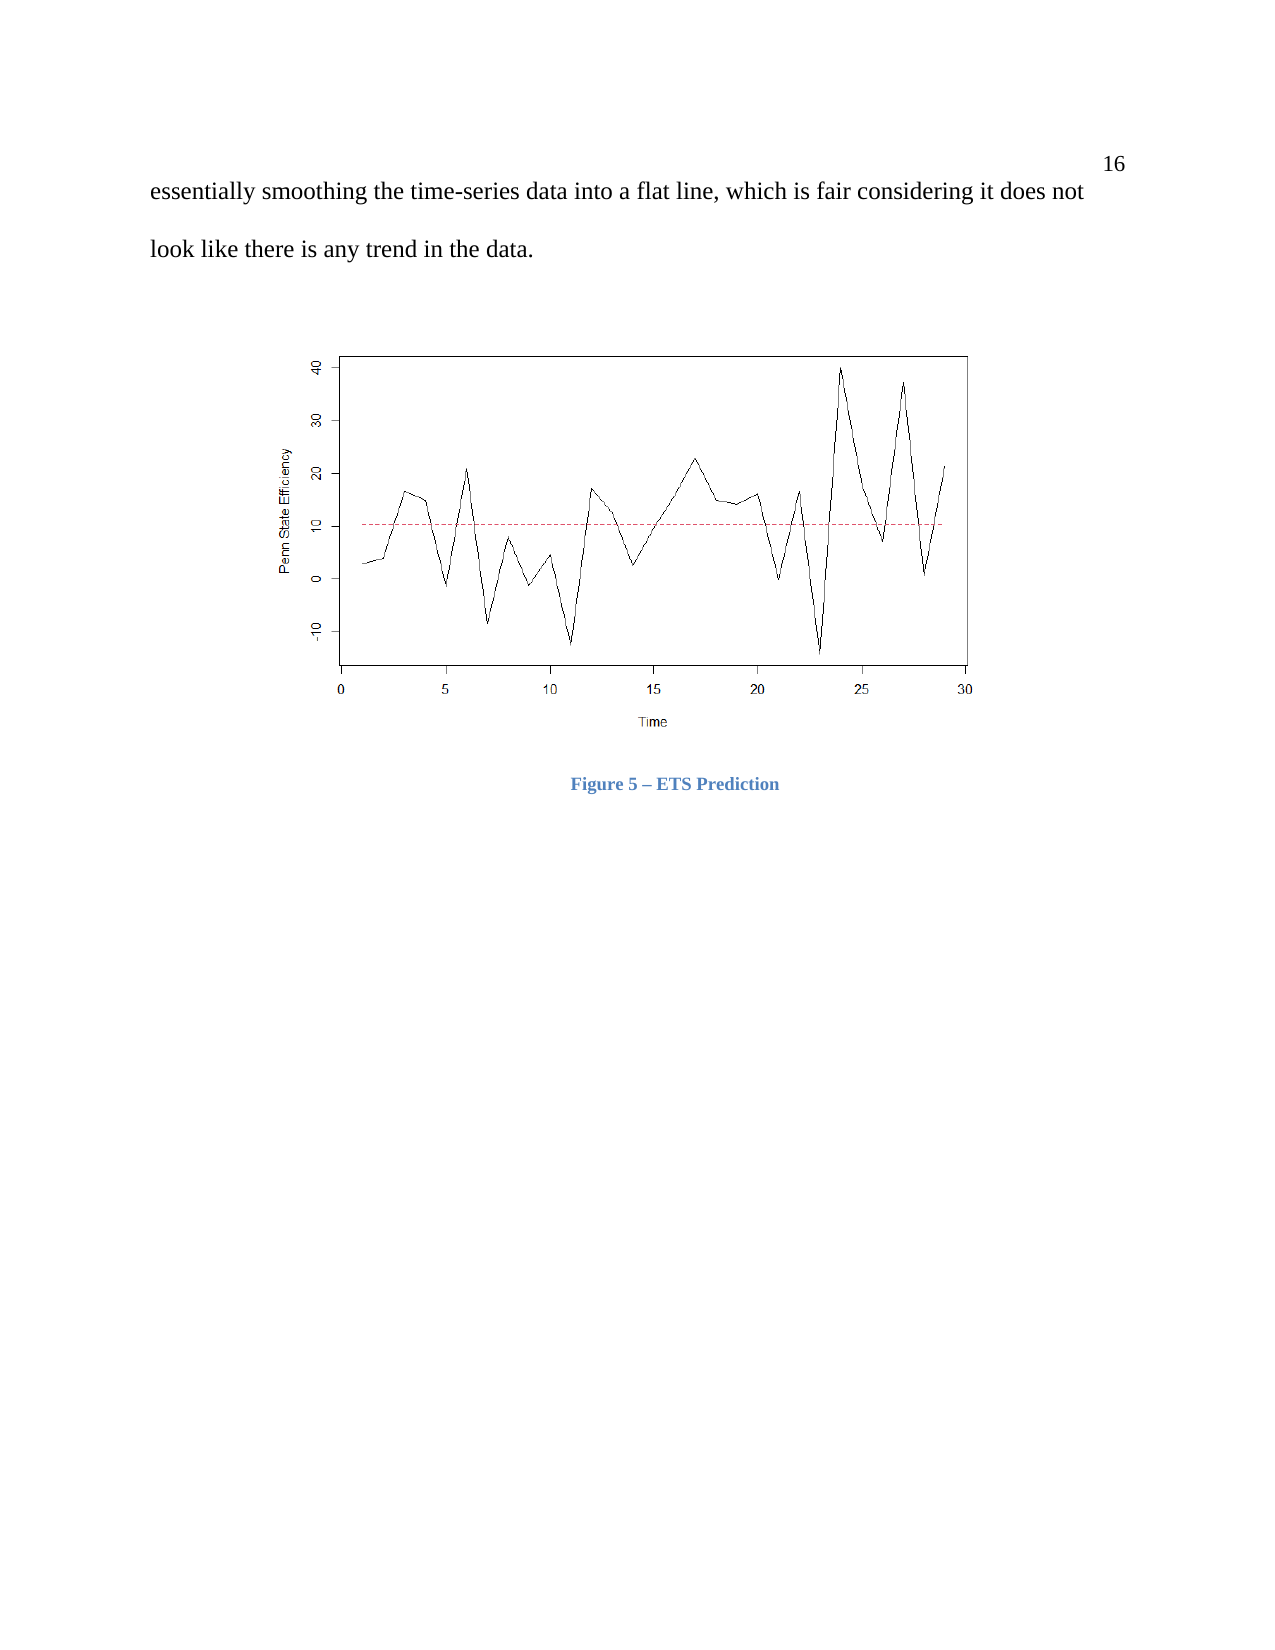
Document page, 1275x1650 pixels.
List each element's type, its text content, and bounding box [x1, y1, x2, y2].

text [150, 176, 1125, 263]
picture [274, 291, 1001, 746]
